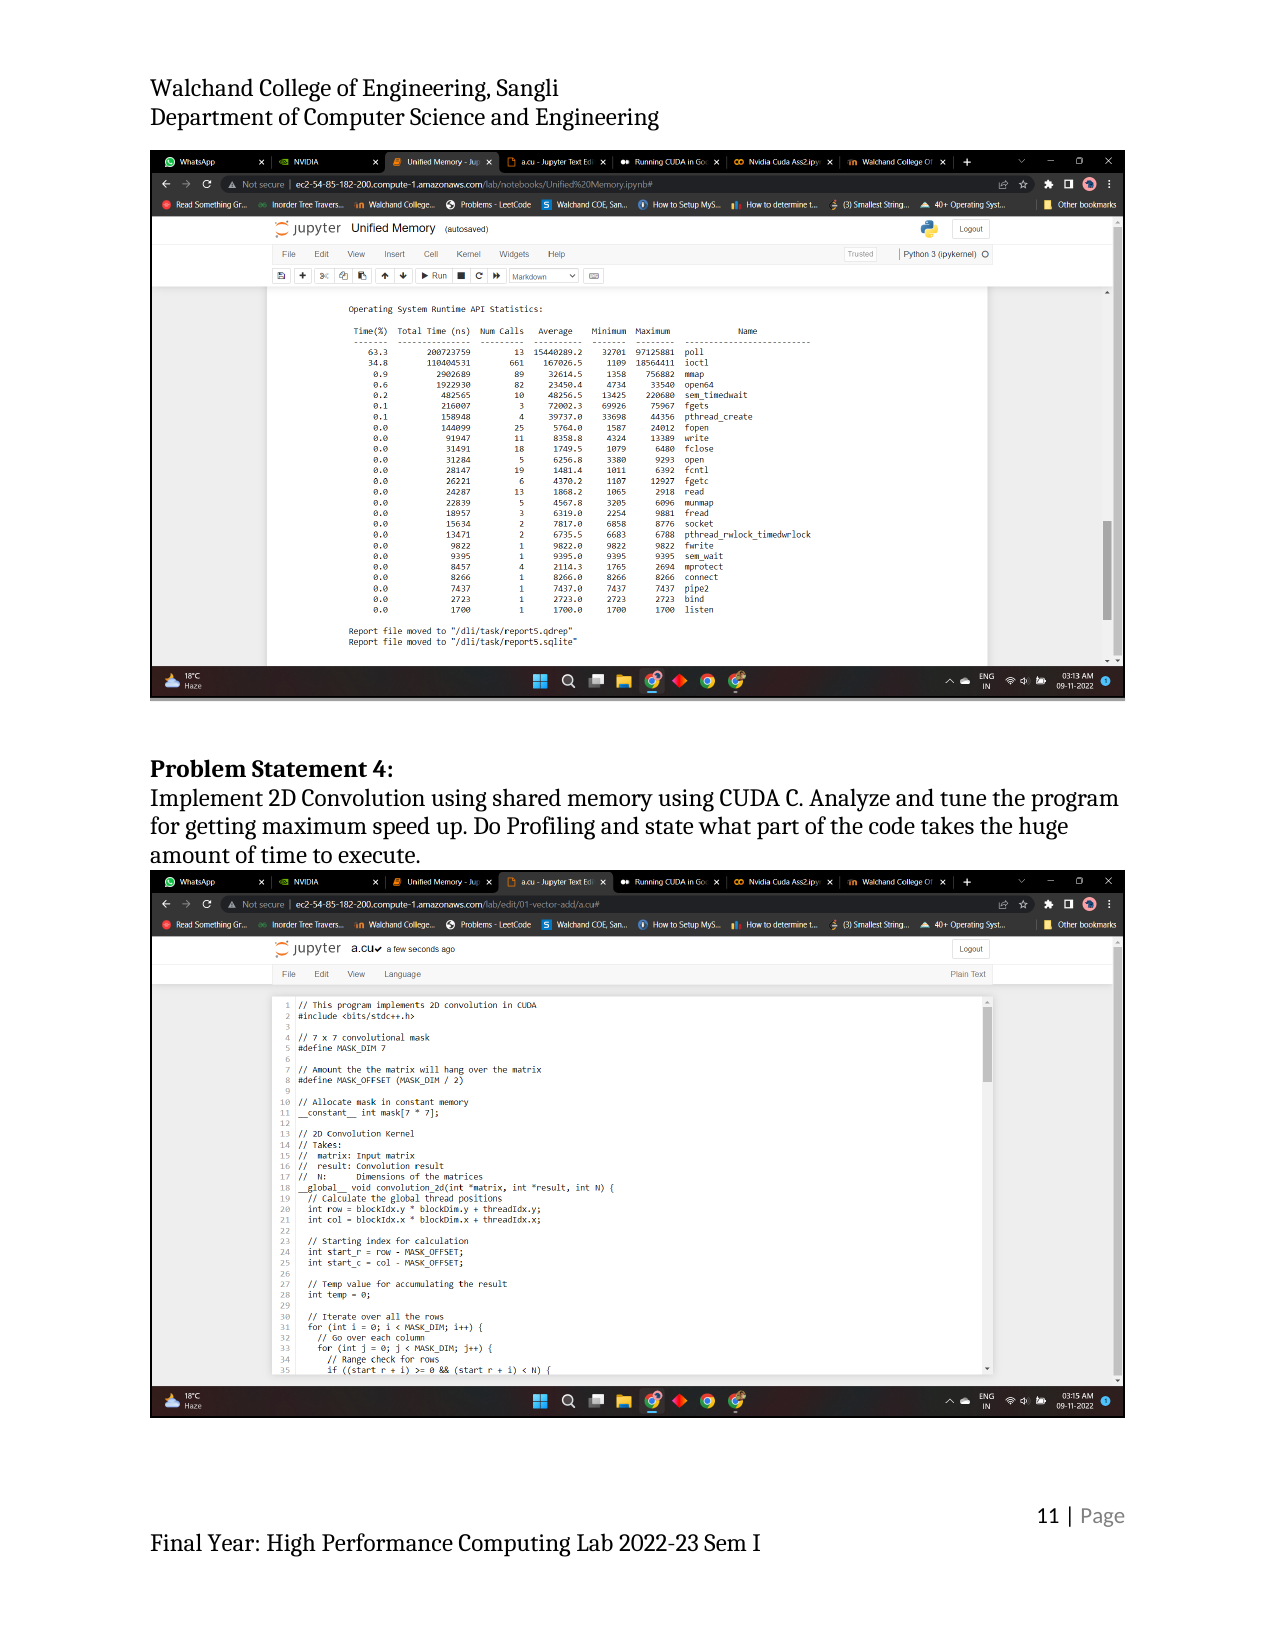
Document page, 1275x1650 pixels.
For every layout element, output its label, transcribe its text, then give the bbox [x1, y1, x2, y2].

picture [152, 152, 1123, 696]
text Implement 2D Convolution using shared memory using CUDA C. Analyze and tune the program for getting maximum speed up. Do Profiling and state what part of the code takes the huge amount of time to execute. [150, 783, 1125, 870]
picture [152, 872, 1123, 1416]
text Problem Statement 4: [150, 755, 1125, 783]
